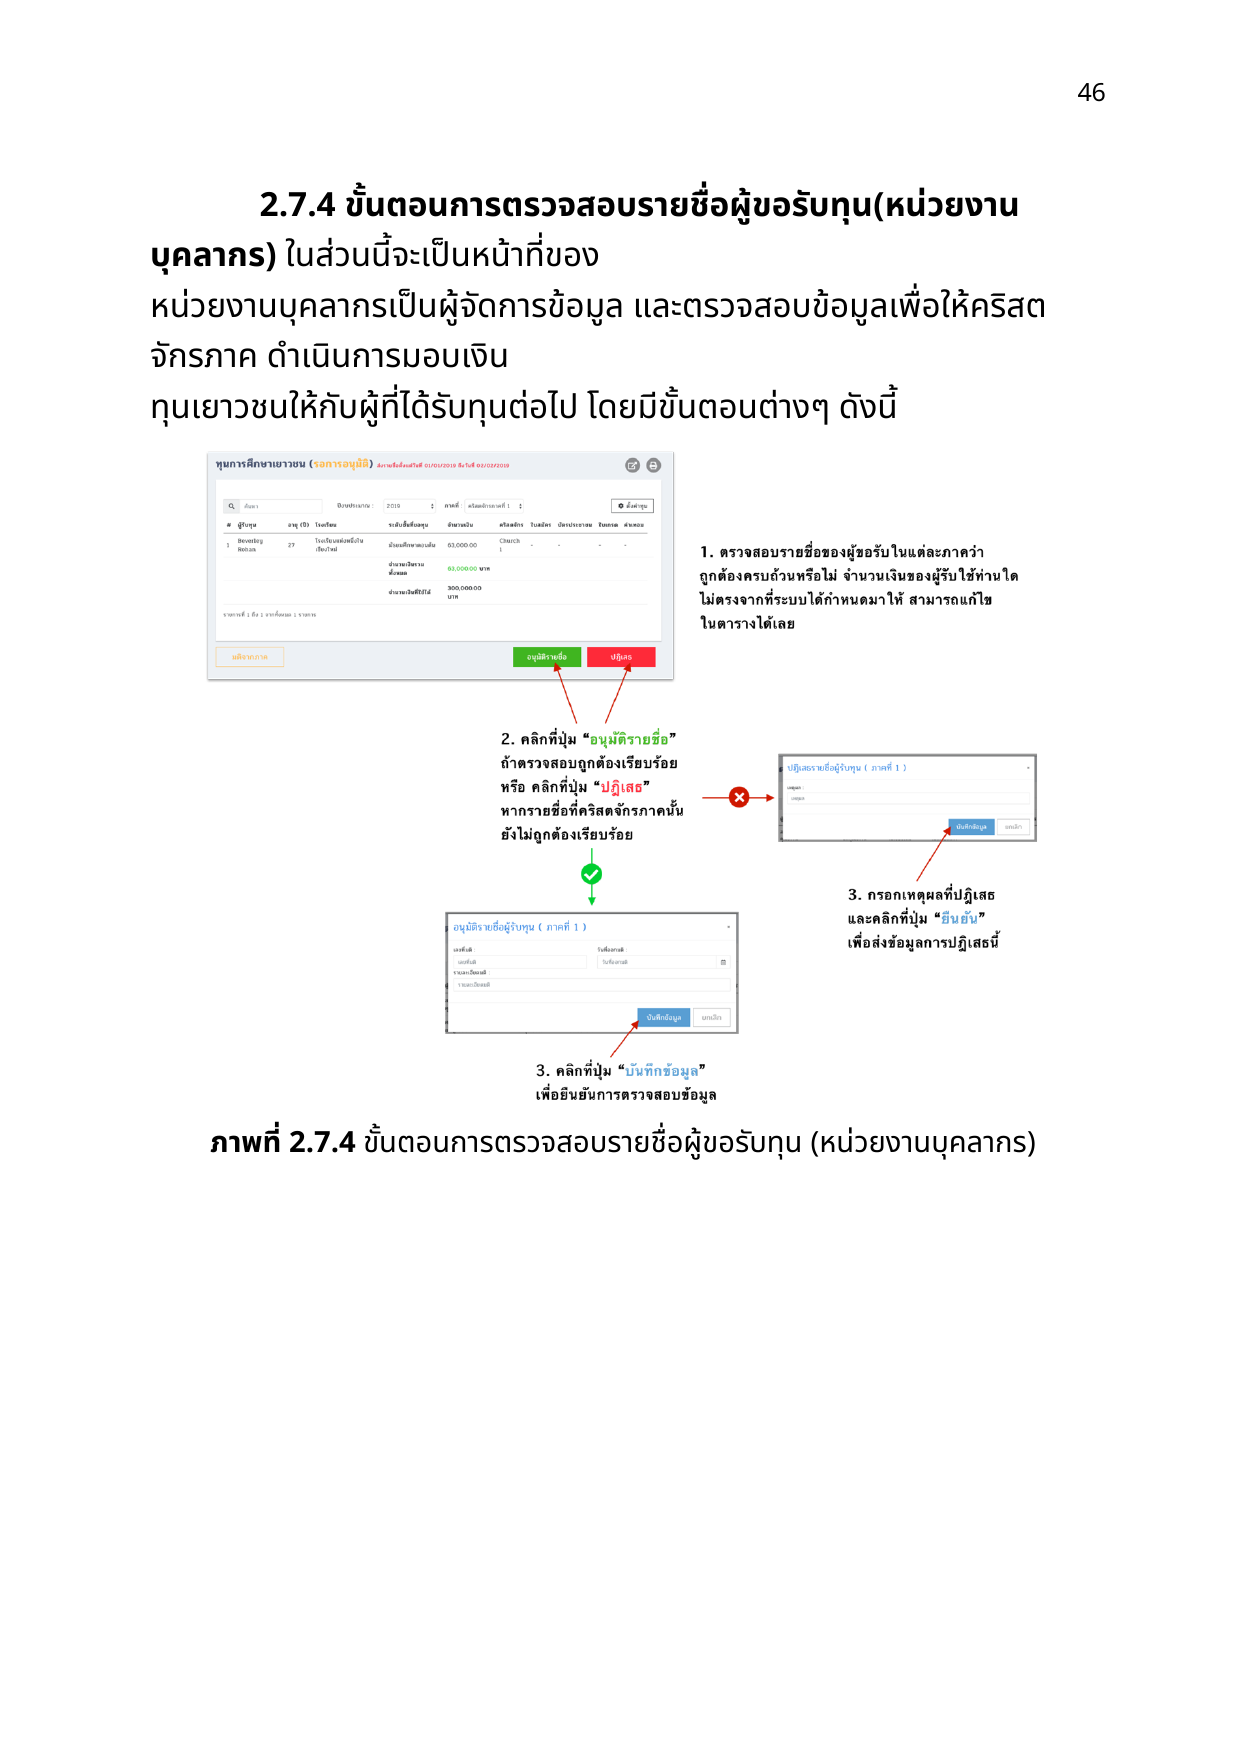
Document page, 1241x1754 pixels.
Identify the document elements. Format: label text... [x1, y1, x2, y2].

text หน่วยงานบุคลากรเป็นผู้จัดการข้อมูล และตรวจสอบข้อมูลเพื่อให้คริสตจักรภาค ดำเนินการมอบเงิน [150, 282, 1096, 383]
text ทุนเยาวชนให้กับผู้ที่ได้รับทุนต่อไป โดยมีขั้นตอนต่างๆ ดังนี้ [150, 383, 1096, 433]
text ภาพที่ 2.7.4 ขั้นตอนการตรวจสอบรายชื่อผู้ขอรับทุน (หน่วยงานบุคลากร) [150, 1121, 1096, 1165]
picture [194, 433, 1051, 1122]
text 2.7.4 ขั้นตอนการตรวจสอบรายชื่อผู้ขอรับทุน(หน่วยงานบุคลากร) ในส่วนนี้จะเป็นหน้าที่ของ [150, 181, 1096, 282]
